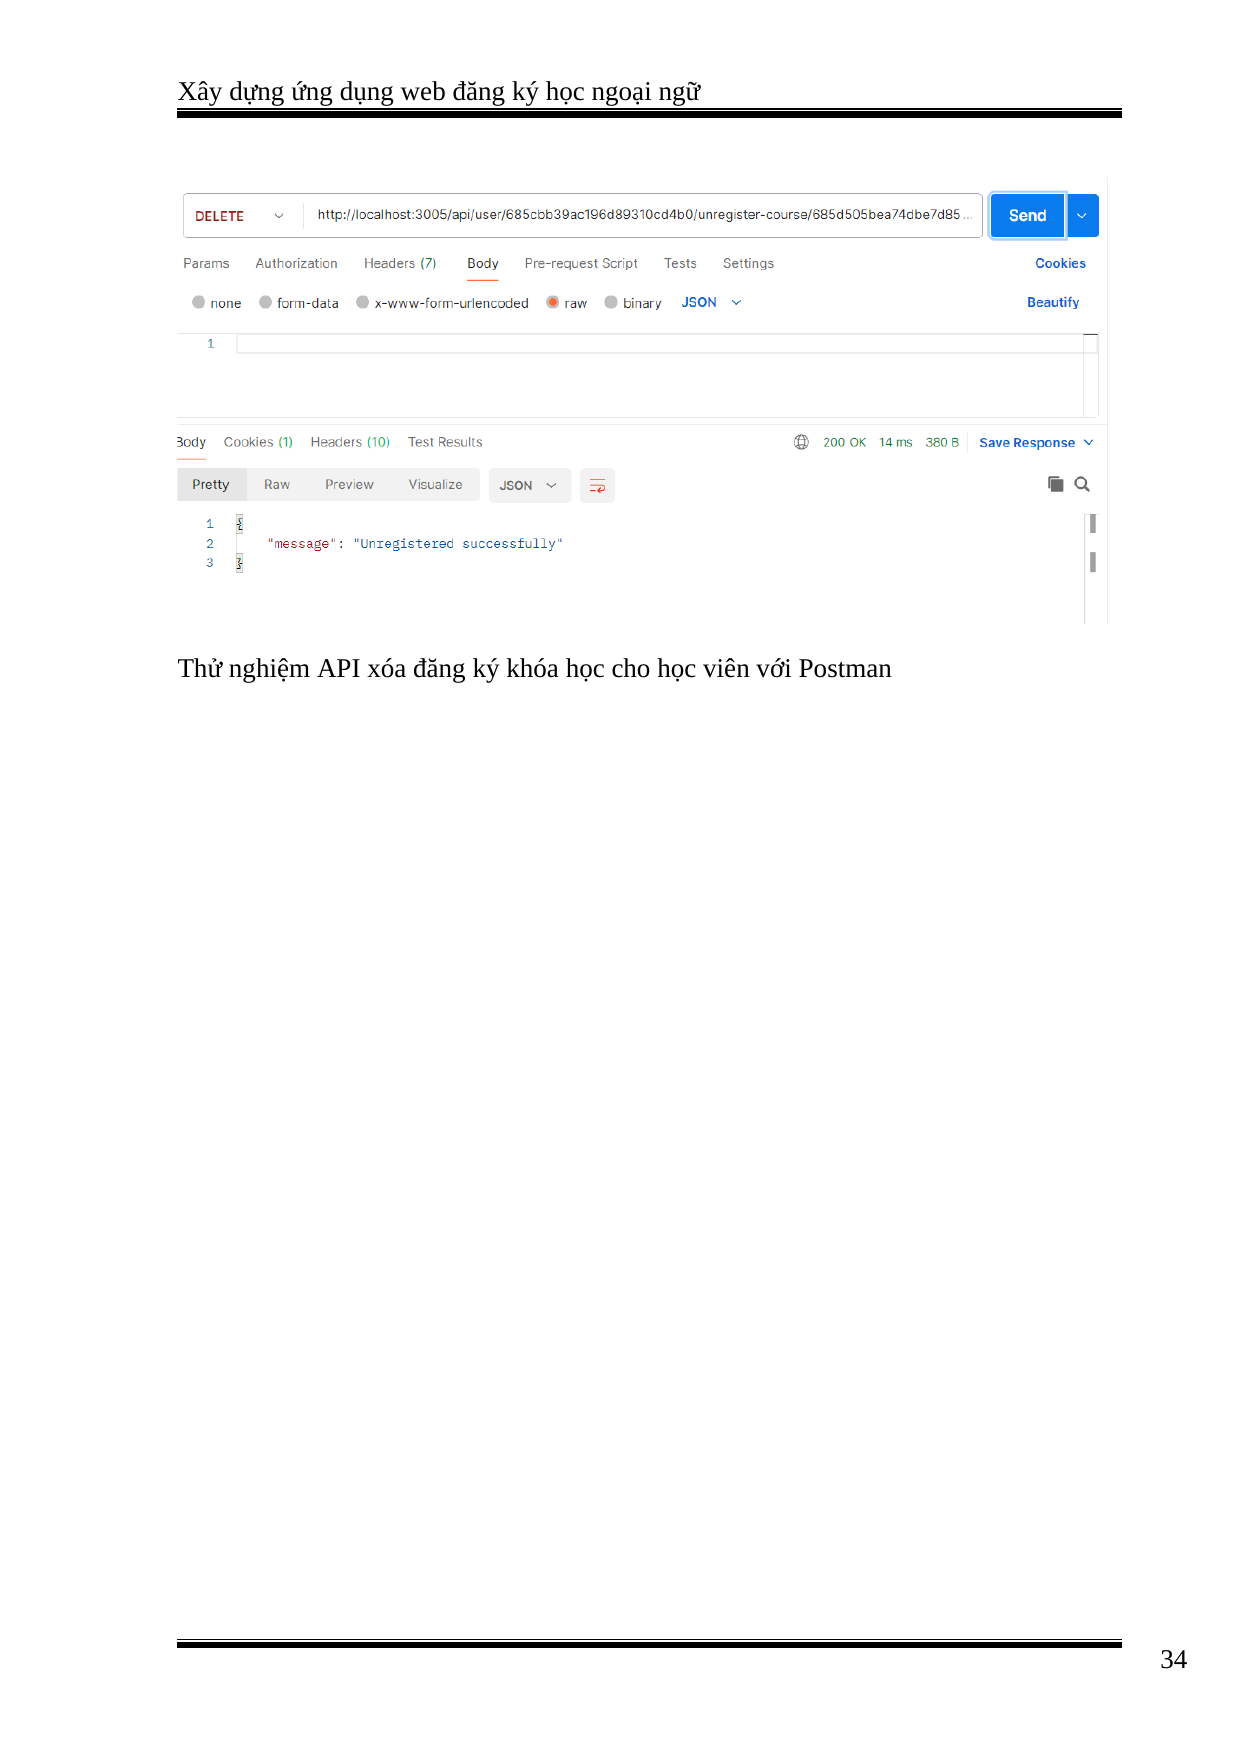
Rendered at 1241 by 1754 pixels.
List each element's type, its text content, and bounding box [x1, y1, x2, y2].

text Thử nghiệm API xóa đăng ký khóa học cho học viên với Postman [177, 652, 1122, 683]
picture [177, 177, 1123, 624]
